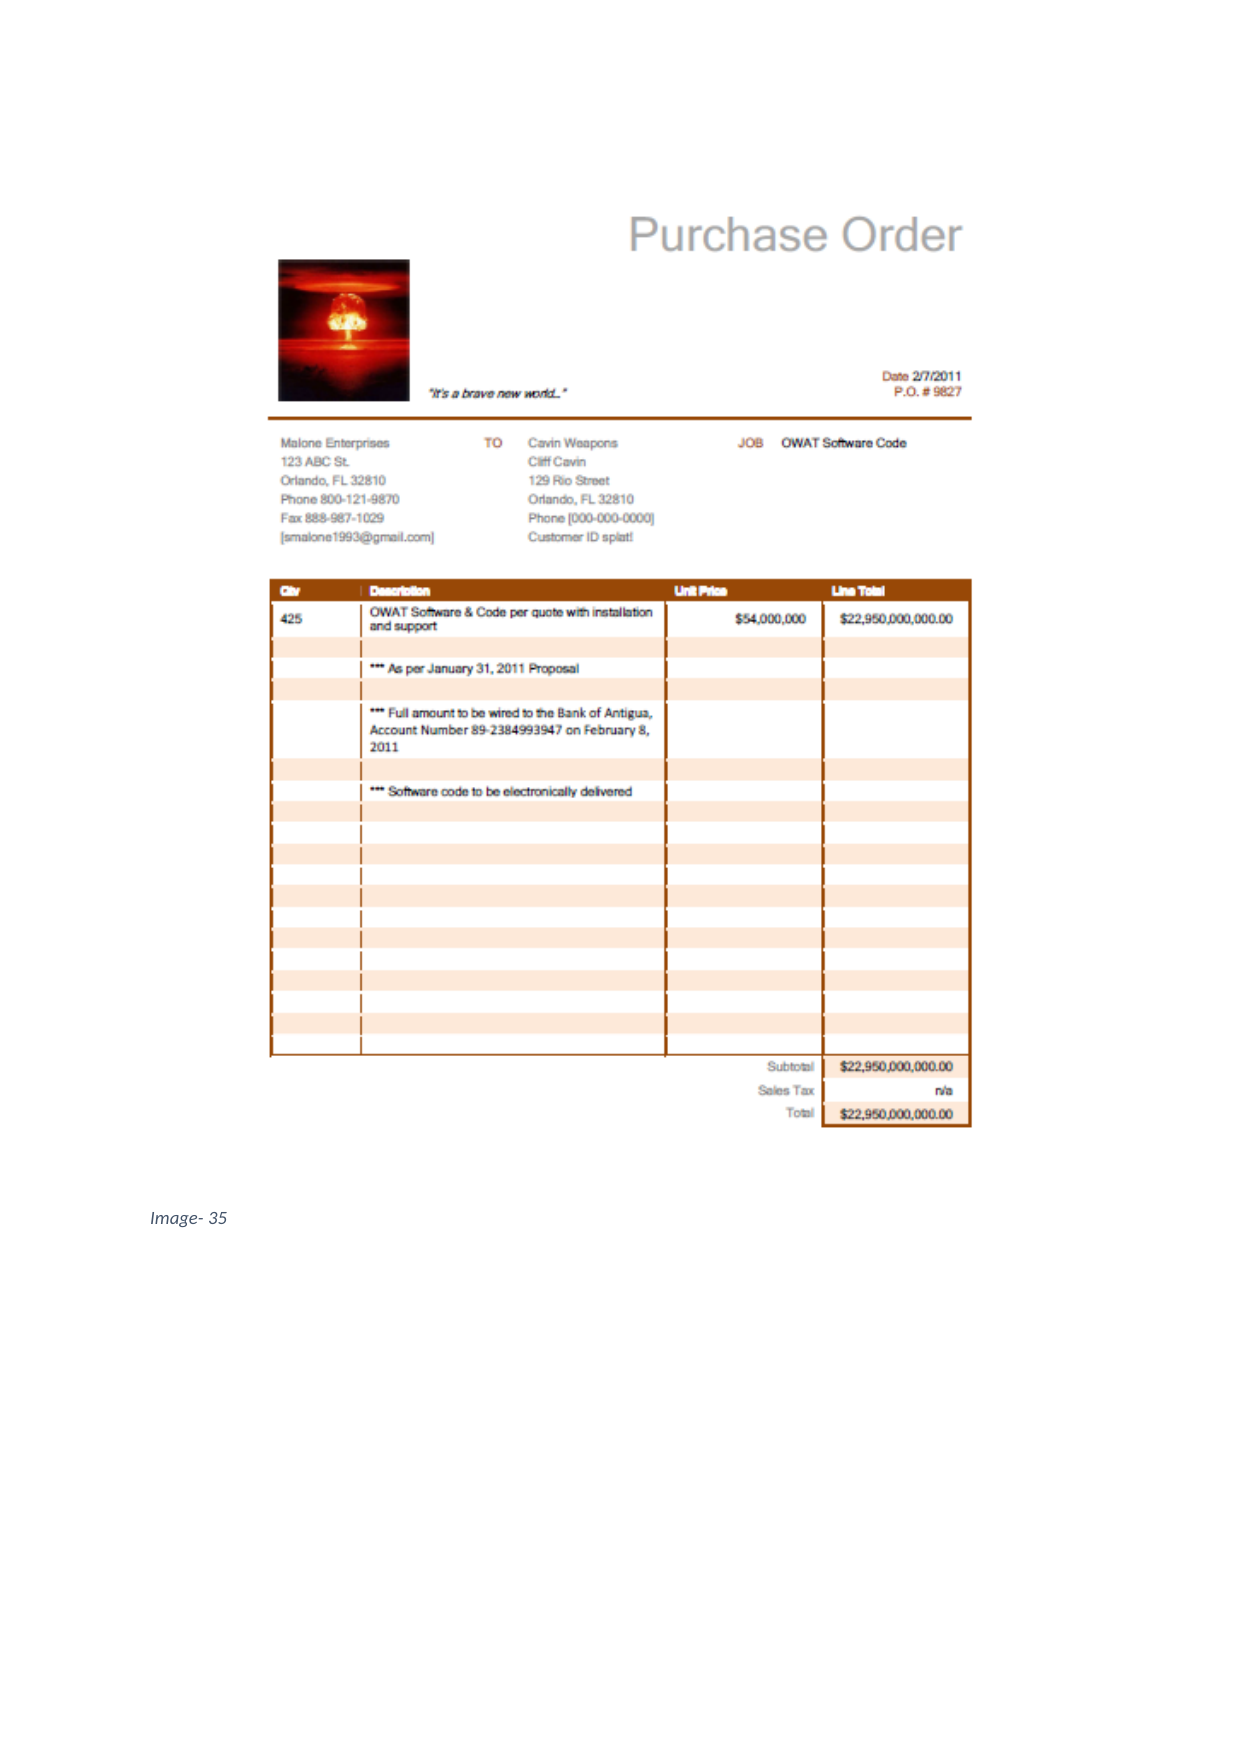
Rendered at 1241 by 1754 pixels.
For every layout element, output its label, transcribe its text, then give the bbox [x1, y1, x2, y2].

picture [159, 159, 1066, 1179]
